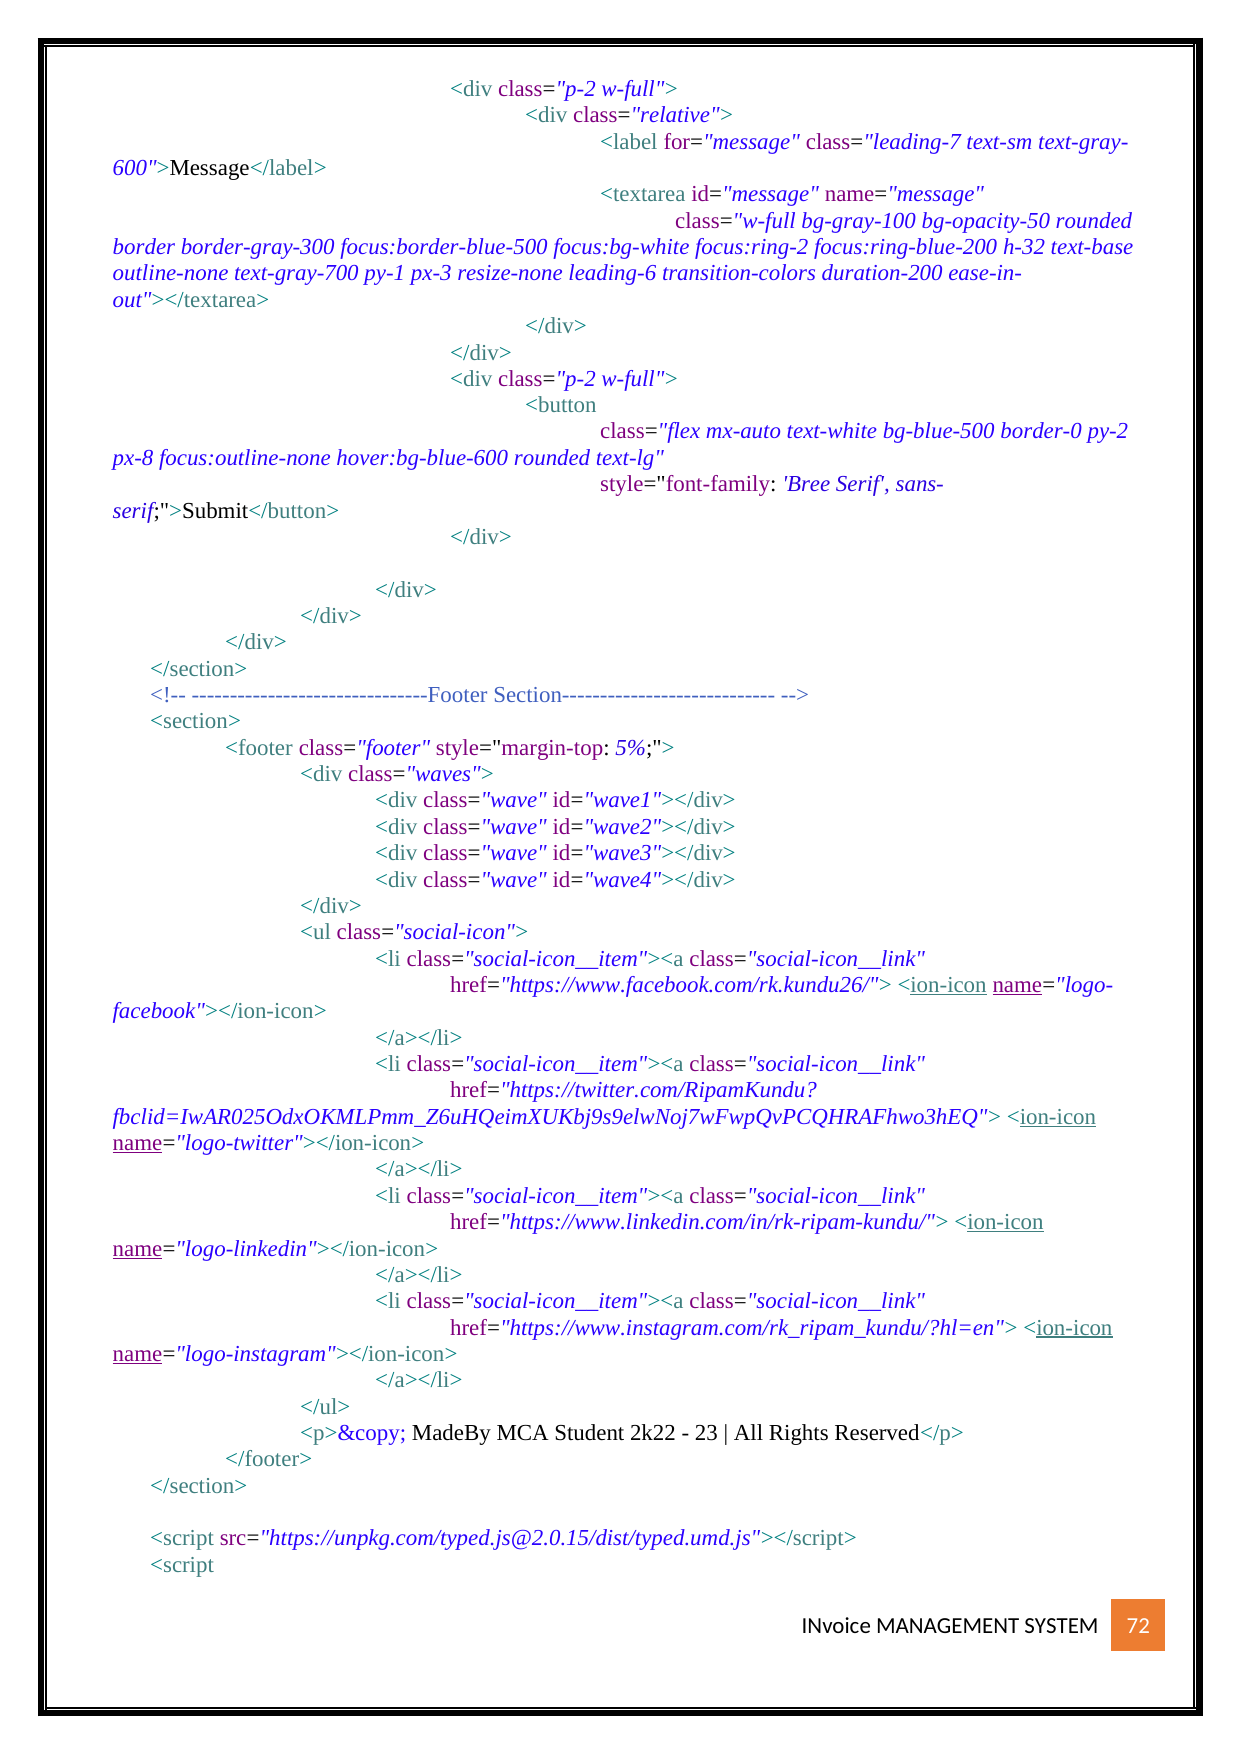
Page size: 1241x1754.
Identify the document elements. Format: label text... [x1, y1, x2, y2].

text </section> [112, 1472, 1165, 1498]
text <div class="p-2 w-full"> [112, 75, 1165, 101]
text <script [112, 1551, 1165, 1577]
text <li class="social-icon__item"><a class="social-icon__link" [112, 1050, 1165, 1076]
text <li class="social-icon__item"><a class="social-icon__link" [112, 945, 1165, 971]
text <!-- -------------------------------Footer Section---------------------------- --> [112, 681, 1165, 707]
text <div class="waves"> [112, 760, 1165, 787]
text <footer class="footer" style="margin-top: 5%;"> [112, 734, 1165, 760]
text <div class="wave" id="wave3"></div> [112, 839, 1165, 866]
text <ul class="social-icon"> [112, 918, 1165, 945]
text </div> [112, 576, 1165, 602]
text </footer> [112, 1445, 1165, 1472]
text href="https://www.facebook.com/rk.kundu26/"> <ion-icon name="logo-facebook"></ion-icon> [112, 971, 1165, 1024]
text href="https://www.linkedin.com/in/rk-ripam-kundu/"> <ion-icon name="logo-linkedin"></ion-icon> [112, 1208, 1165, 1261]
text <div class="wave" id="wave1"></div> [112, 787, 1165, 813]
text <li class="social-icon__item"><a class="social-icon__link" [112, 1182, 1165, 1208]
text class="flex mx-auto text-white bg-blue-500 border-0 py-2 px-8 focus:outline-none hover:bg-blue-600 rounded text-lg" [112, 418, 1165, 470]
text </a></li> [112, 1366, 1165, 1393]
text <script src="https://unpkg.com/typed.js@2.0.15/dist/typed.umd.js"></script> [112, 1524, 1165, 1551]
text </div> [112, 523, 1165, 549]
text class="w-full bg-gray-100 bg-opacity-50 rounded border border-gray-300 focus:border-blue-500 focus:bg-white focus:ring-2 focus:ring-blue-200 h-32 text-base outline-none text-gray-700 py-1 px-3 resize-none leading-6 transition-colors duration-200 ease-in-out"></textarea> [112, 207, 1165, 312]
text </a></li> [112, 1024, 1165, 1050]
text </ul> [112, 1393, 1165, 1419]
text </div> [112, 602, 1165, 628]
text <button [112, 391, 1165, 418]
text <section> [112, 707, 1165, 734]
text <div class="relative"> [112, 101, 1165, 128]
text <textarea id="message" name="message" [112, 180, 1165, 207]
text </a></li> [112, 1156, 1165, 1182]
text </div> [112, 628, 1165, 655]
text <div class="wave" id="wave2"></div> [112, 813, 1165, 839]
text <li class="social-icon__item"><a class="social-icon__link" [112, 1287, 1165, 1314]
text </section> [112, 655, 1165, 681]
text <p>&copy; MadeBy MCA Student 2k22 - 23 | All Rights Reserved</p> [112, 1419, 1165, 1445]
text </a></li> [112, 1261, 1165, 1287]
text style="font-family: 'Bree Serif', sans-serif;">Submit</button> [112, 470, 1165, 523]
text href="https://www.instagram.com/rk_ripam_kundu/?hl=en"> <ion-icon name="logo-instagram"></ion-icon> [112, 1314, 1165, 1366]
text href="https://twitter.com/RipamKundu?fbclid=IwAR025OdxOKMLPmm_Z6uHQeimXUKbj9s9elwNoj7wFwpQvPCQHRAFhwo3hEQ"> <ion-icon name="logo-twitter"></ion-icon> [112, 1076, 1165, 1156]
text </div> [112, 892, 1165, 918]
text <div class="wave" id="wave4"></div> [112, 866, 1165, 892]
text </div> [112, 338, 1165, 365]
text <label for="message" class="leading-7 text-sm text-gray-600">Message</label> [112, 128, 1165, 180]
text </div> [112, 312, 1165, 338]
text <div class="p-2 w-full"> [112, 365, 1165, 391]
